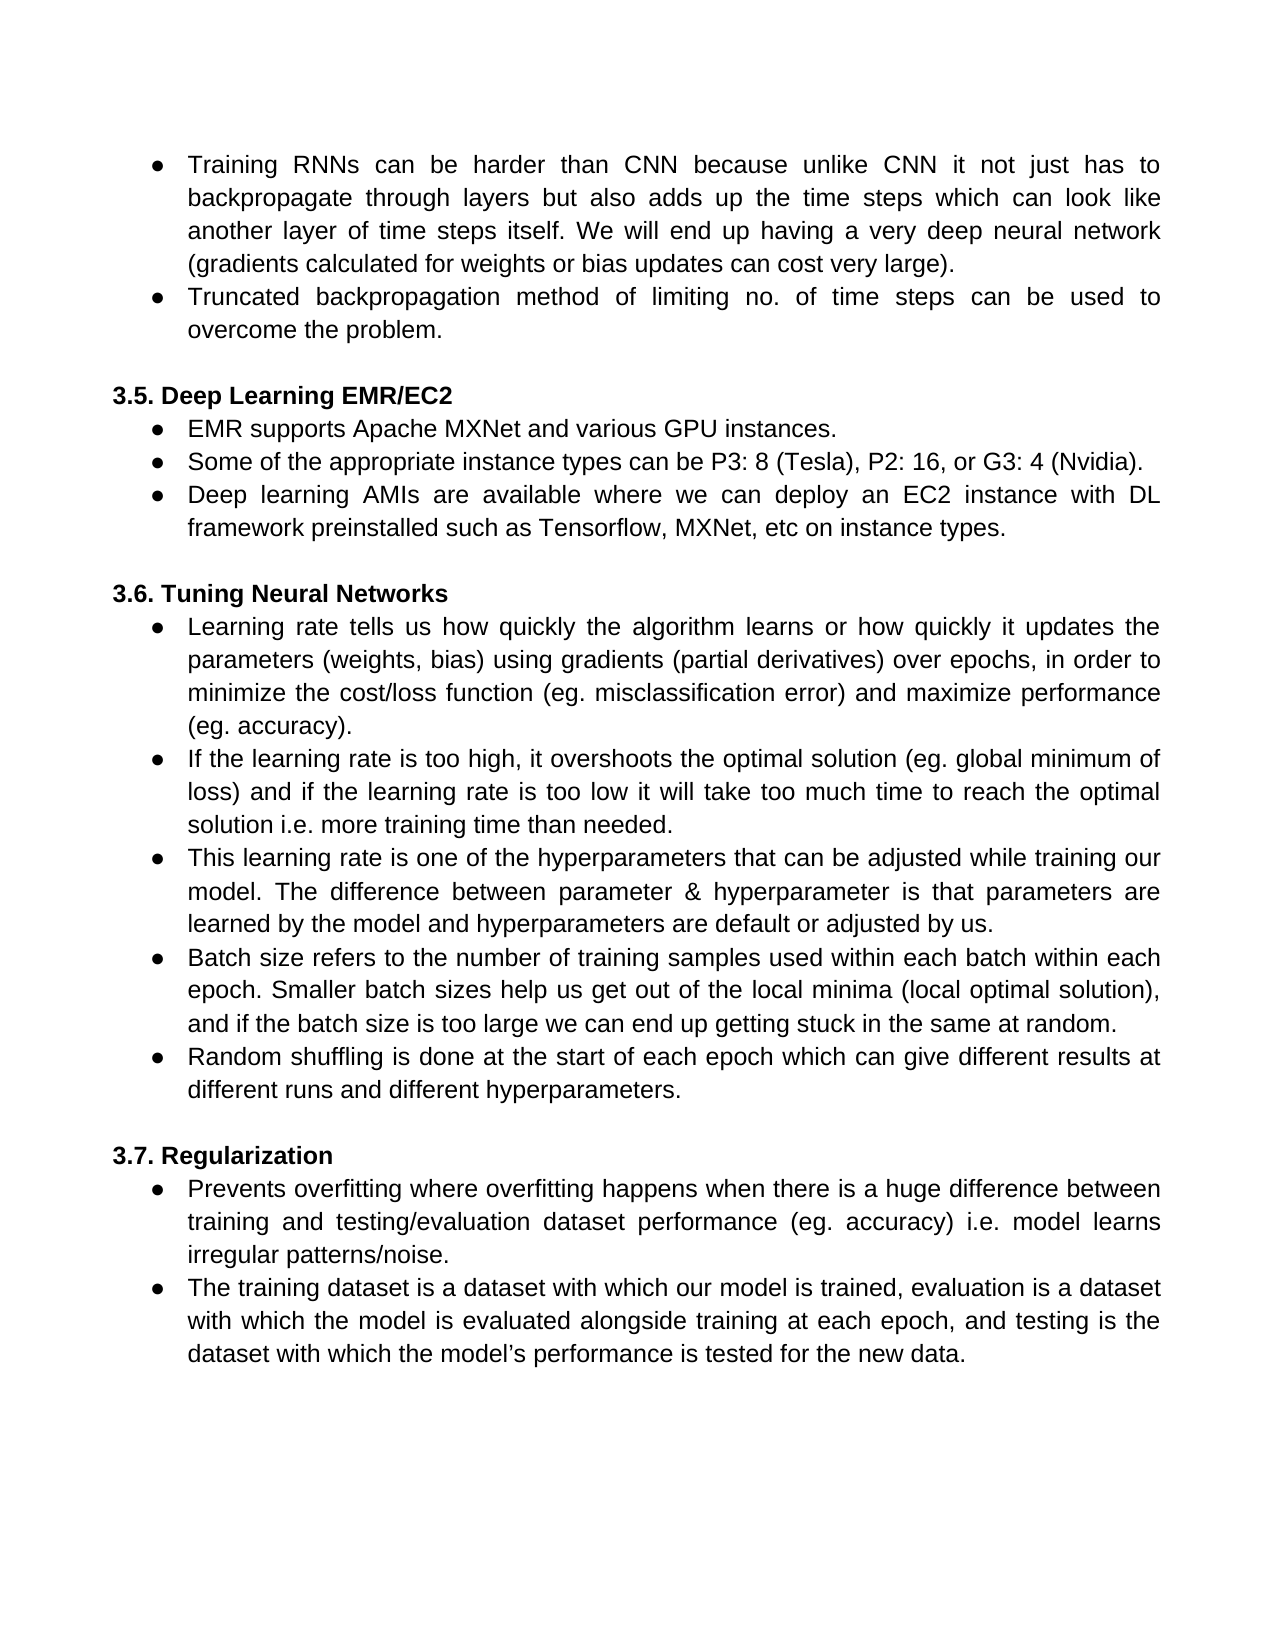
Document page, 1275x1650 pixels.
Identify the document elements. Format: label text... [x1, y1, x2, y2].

text 3.6. Tuning Neural Networks [112, 579, 1162, 608]
list Some of the appropriate instance types can be P3: 8 (Tesla), P2: 16, or G3: 4 (Nvidia). [150, 447, 1162, 476]
text 3.5. Deep Learning EMR/EC2 [112, 381, 1162, 410]
list The training dataset is a dataset with which our model is trained, evaluation is a dataset with which the model is evaluated alongside training at each epoch, and testing is the dataset with which the model’s performance is tested for the new data. [150, 1273, 1162, 1367]
list EMR supports Apache MXNet and various GPU instances. [150, 414, 1162, 443]
list If the learning rate is too high, it overshoots the optimal solution (eg. global minimum of loss) and if the learning rate is too low it will take too much time to reach the optimal solution i.e. more training time than needed. [150, 744, 1162, 839]
list Training RNNs can be harder than CNN because unlike CNN it not just has to backpropagate through layers but also adds up the time steps which can look like another layer of time steps itself. We will end up having a very deep neural network (gradients calculated for weights or bias updates can cost very large). [150, 150, 1162, 278]
list This learning rate is one of the hyperparameters that can be adjusted while training our model. The difference between parameter & hyperparameter is that parameters are learned by the model and hyperparameters are default or adjusted by us. [150, 843, 1162, 938]
text 3.7. Regularization [112, 1141, 1162, 1169]
list Truncated backpropagation method of limiting no. of time steps can be used to overcome the problem. [150, 282, 1162, 344]
list Prevents overfitting where overfitting happens when there is a huge difference between training and testing/evaluation dataset performance (eg. accuracy) i.e. model learns irregular patterns/noise. [150, 1174, 1162, 1268]
list Learning rate tells us how quickly the algorithm learns or how quickly it updates the parameters (weights, bias) using gradients (partial derivatives) over epochs, in order to minimize the cost/loss function (eg. misclassification error) and maximize performance (eg. accuracy). [150, 612, 1162, 740]
list Batch size refers to the number of training samples used within each batch within each epoch. Smaller batch sizes help us get out of the local minima (local optimal solution), and if the batch size is too large we can end up getting stuck in the same at random. [150, 942, 1162, 1037]
list Deep learning AMIs are available where we can deploy an EC2 instance with DL framework preinstalled such as Tensorflow, MXNet, etc on instance types. [150, 480, 1162, 542]
list Random shuffling is done at the start of each epoch which can give different results at different runs and different hyperparameters. [150, 1042, 1162, 1103]
